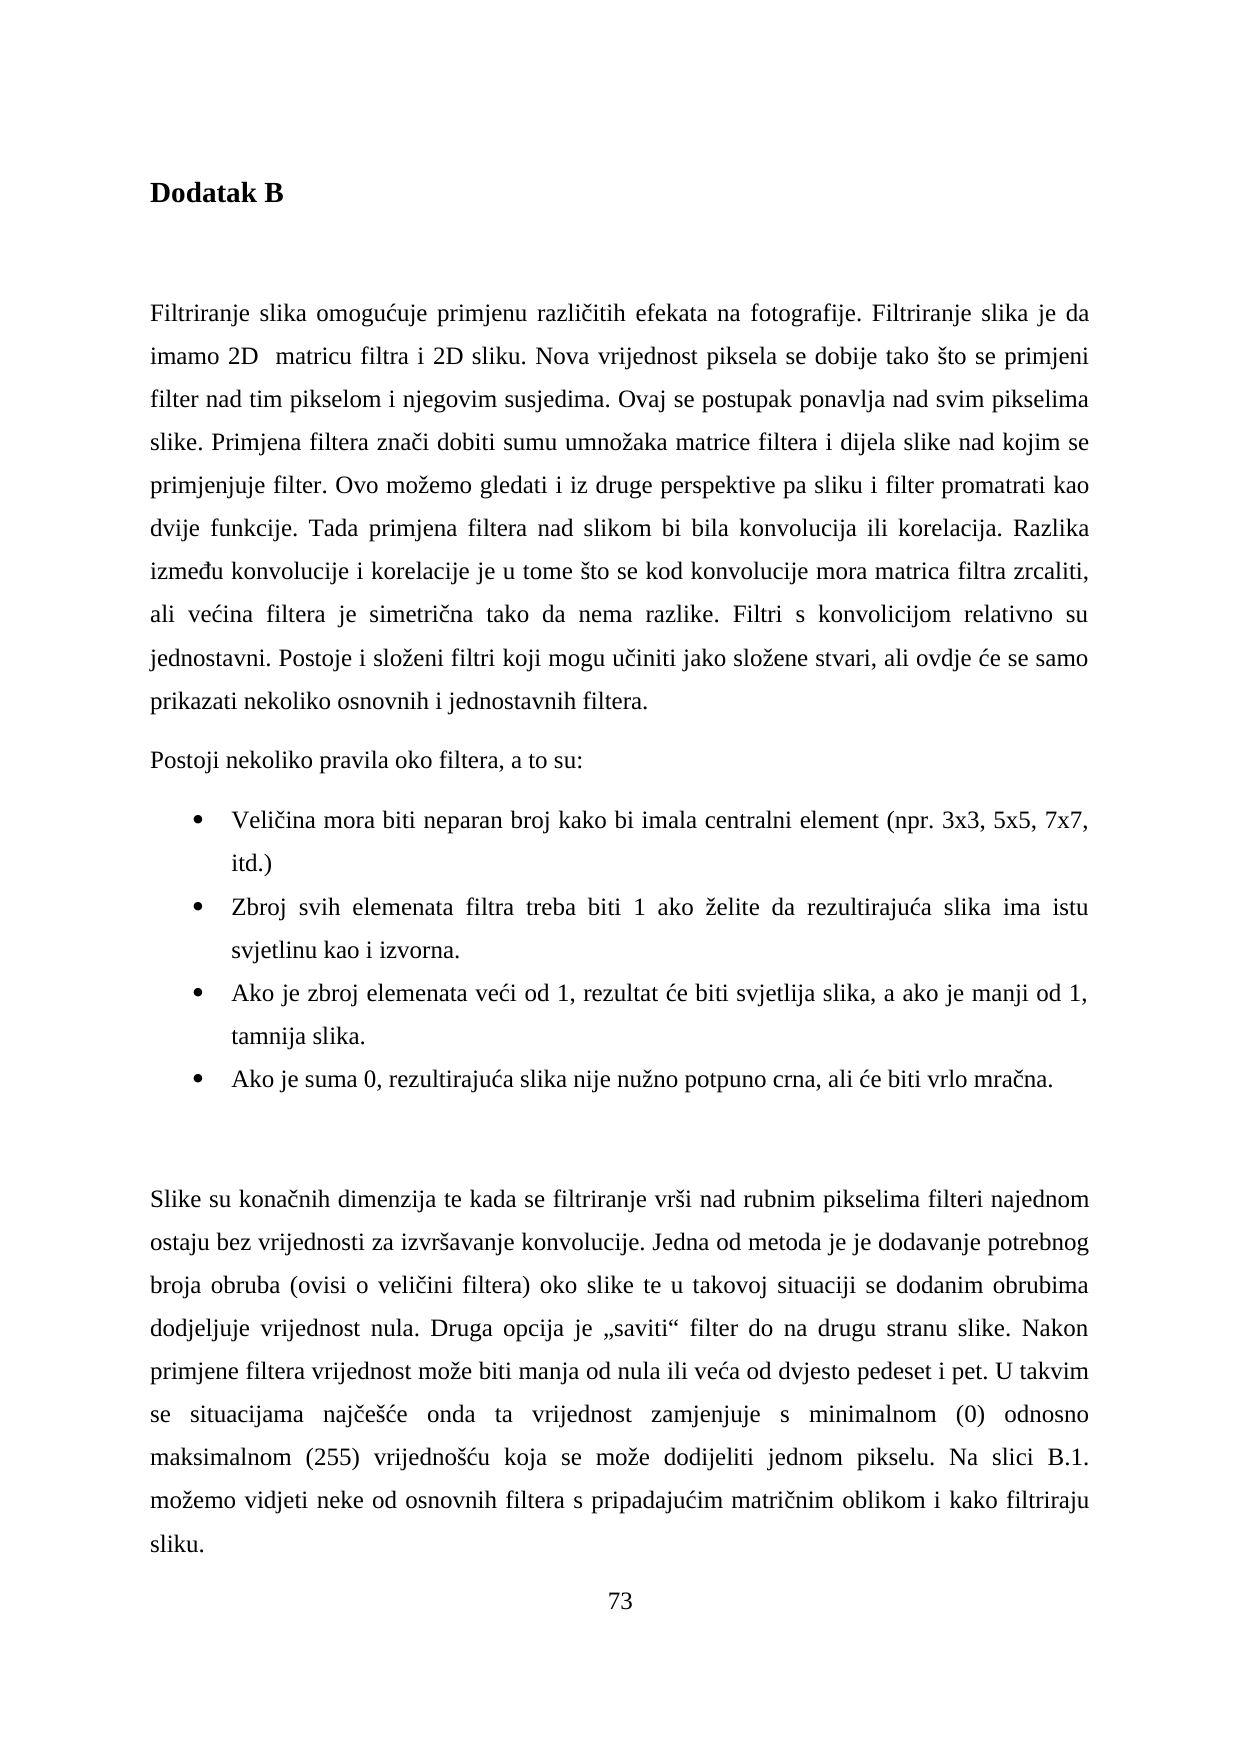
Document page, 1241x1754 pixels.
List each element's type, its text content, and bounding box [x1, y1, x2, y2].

list Zbroj svih elemenata filtra treba biti 1 ako želite da rezultirajuća slika ima istu svjetlinu kao i izvorna. [194, 892, 1090, 963]
text Slike su konačnih dimenzija te kada se filtriranje vrši nad rubnim pikselima filteri najednom ostaju bez vrijednosti za izvršavanje konvolucije. Jedna od metoda je je dodavanje potrebnog broja obruba (ovisi o veličini filtera) oko slike te u takovoj situaciji se dodanim obrubima dodjeljuje vrijednost nula. Druga opcija je „saviti“ filter do na drugu stranu slike. Nakon primjene filtera vrijednost može biti manja od nula ili veća od dvjesto pedeset i pet. U takvim se situacijama najčešće onda ta vrijednost zamjenjuje s minimalnom (0) odnosno maksimalnom (255) vrijednošću koja se može dodijeliti jednom pikselu. Na slici B.1. možemo vidjeti neke od osnovnih filtera s pripadajućim matričnim oblikom i kako filtriraju sliku. [150, 1184, 1090, 1557]
subtitle Dodatak B [150, 175, 1090, 208]
text Filtriranje slika omogućuje primjenu različitih efekata na fotografije. Filtriranje slika je da imamo 2D matricu filtra i 2D sliku. Nova vrijednost piksela se dobije tako što se primjeni filter nad tim pikselom i njegovim susjedima. Ovaj se postupak ponavlja nad svim pikselima slike. Primjena filtera znači dobiti sumu umnožaka matrice filtera i dijela slike nad kojim se primjenjuje filter. Ovo možemo gledati i iz druge perspektive pa sliku i filter promatrati kao dvije funkcije. Tada primjena filtera nad slikom bi bila konvolucija ili korelacija. Razlika između konvolucije i korelacije je u tome što se kod konvolucije mora matrica filtra zrcaliti, ali većina filtera je simetrična tako da nema razlike. Filtri s konvolicijom relativno su jednostavni. Postoje i složeni filtri koji mogu učiniti jako složene stvari, ali ovdje će se samo prikazati nekoliko osnovnih i jednostavnih filtera. [150, 298, 1090, 714]
text Postoji nekoliko pravila oko filtera, a to su: [150, 746, 1090, 774]
list Ako je suma 0, rezultirajuća slika nije nužno potpuno crna, ali će biti vrlo mračna. [194, 1064, 1090, 1093]
list Veličina mora biti neparan broj kako bi imala centralni element (npr. 3x3, 5x5, 7x7, itd.) [194, 805, 1090, 877]
list Ako je zbroj elemenata veći od 1, rezultat će biti svjetlija slika, a ako je manji od 1, tamnija slika. [194, 978, 1090, 1050]
